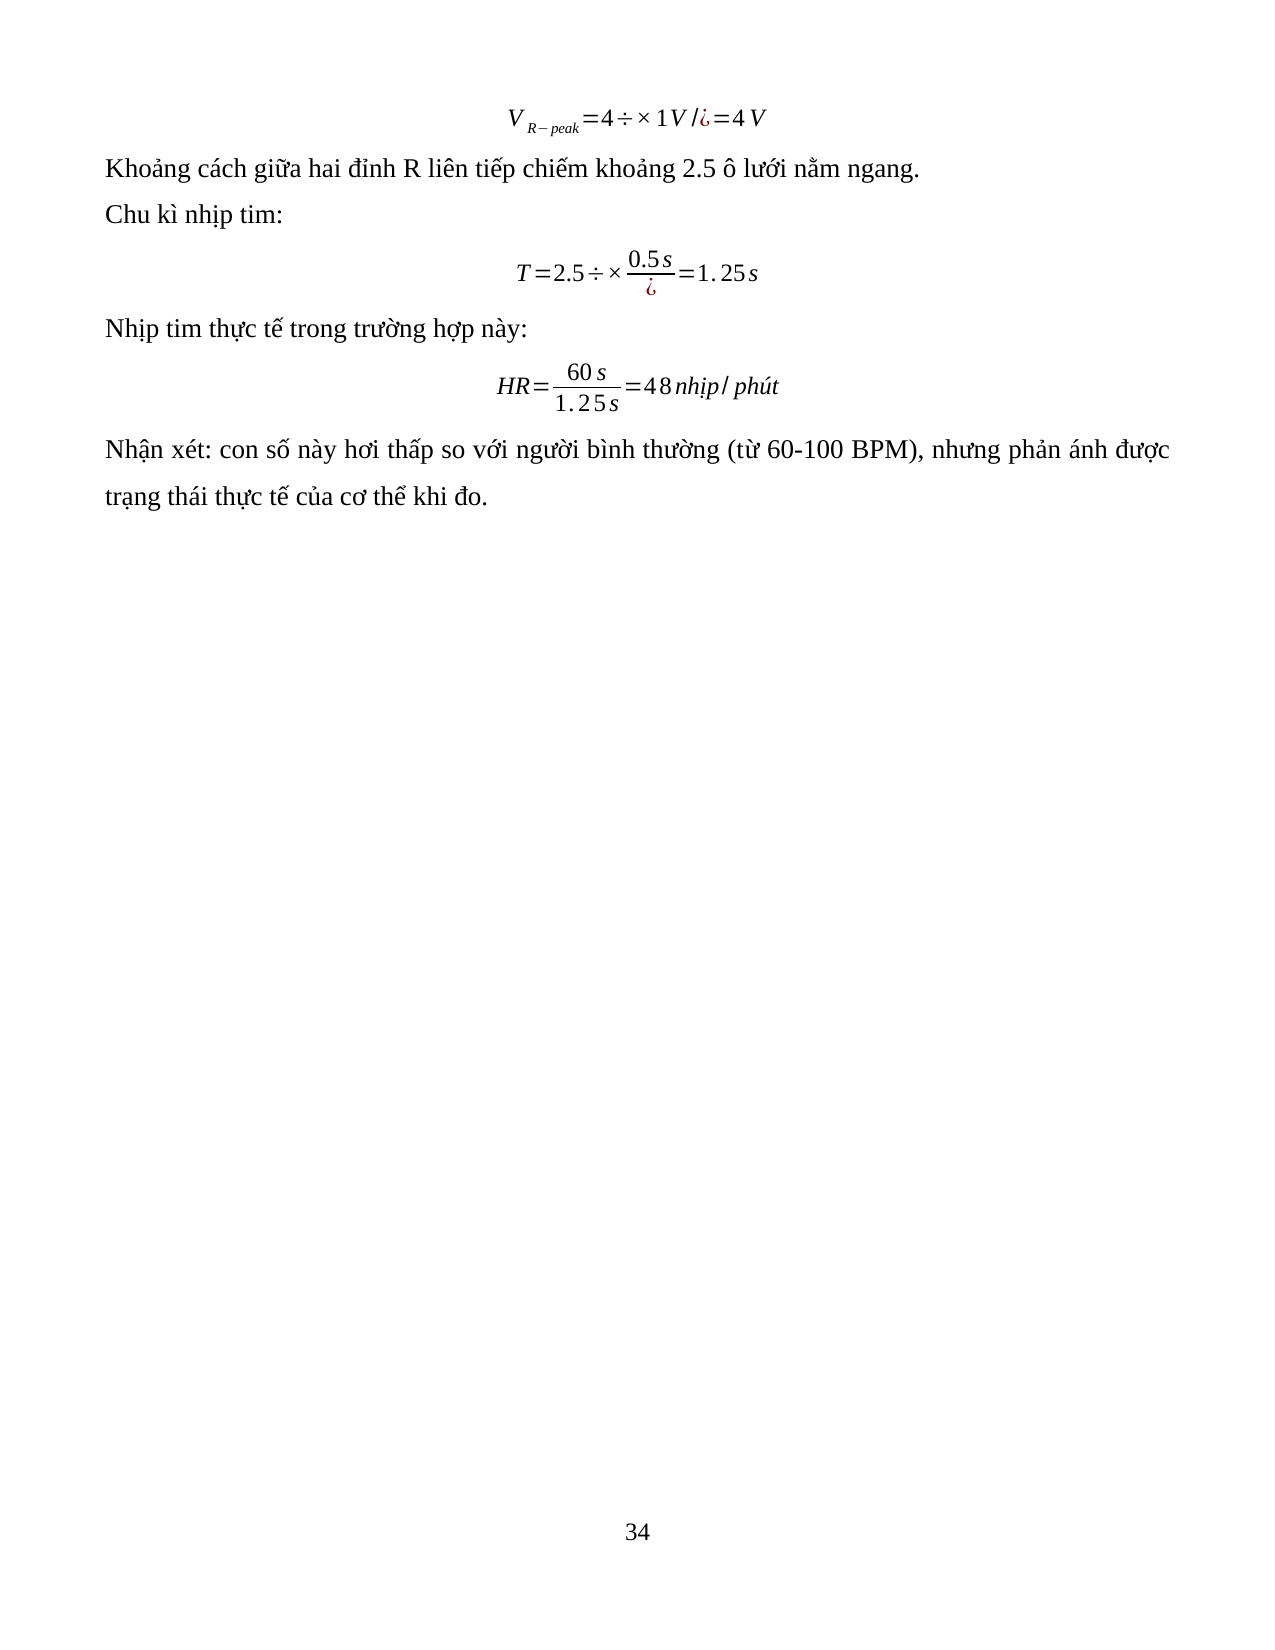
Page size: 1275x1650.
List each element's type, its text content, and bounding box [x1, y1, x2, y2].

text Nhận xét: con số này hơi thấp so với người bình thường (từ 60-100 BPM), nhưng phản ánh được trạng thái thực tế của cơ thể khi đo. [105, 433, 1170, 511]
text Khoảng cách giữa hai đỉnh R liên tiếp chiếm khoảng 2.5 ô lưới nằm ngang. [105, 152, 1170, 183]
text Chu kì nhịp tim: [105, 198, 1170, 230]
text Nhịp tim thực tế trong trường hợp này: [105, 312, 1170, 343]
